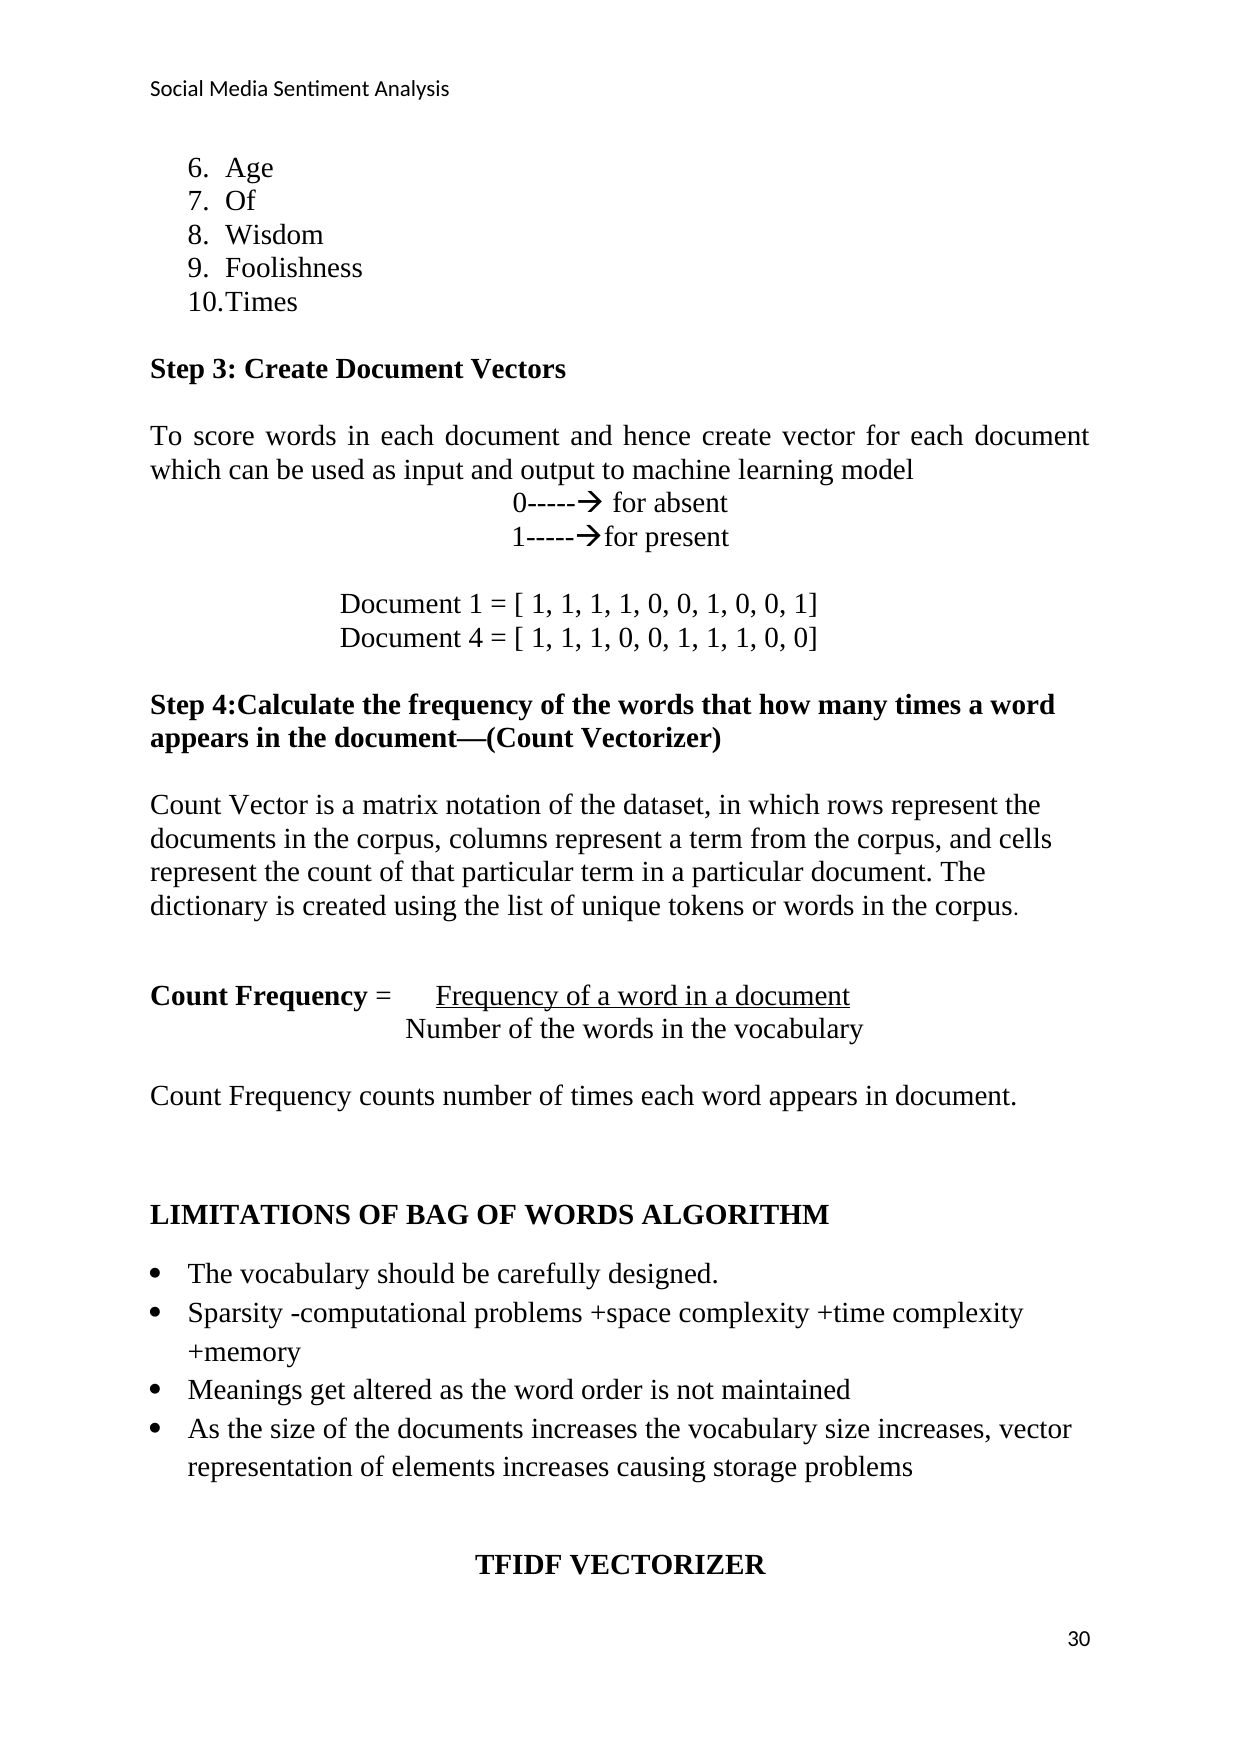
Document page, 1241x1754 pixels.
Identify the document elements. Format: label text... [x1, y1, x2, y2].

list Of [187, 183, 1090, 217]
list Foolishness [187, 251, 1090, 284]
text Count Frequency counts number of times each word appears in document. [150, 1078, 1090, 1112]
text Count Frequency = Frequency of a word in a document [150, 978, 1090, 1011]
text Document 1 = [ 1, 1, 1, 1, 0, 0, 1, 0, 0, 1] [150, 586, 1090, 620]
list Times [187, 284, 1090, 318]
text Document 4 = [ 1, 1, 1, 0, 0, 1, 1, 1, 0, 0] [150, 620, 1090, 653]
text Count Vector is a matrix notation of the dataset, in which rows represent the documents in the corpus, columns represent a term from the corpus, and cells represent the count of that particular term in a particular document. The dictionary is created using the list of unique tokens or words in the corpus. [150, 787, 1090, 922]
text LIMITATIONS OF BAG OF WORDS ALGORITHM [150, 1197, 1090, 1231]
list Age [187, 150, 1090, 183]
list The vocabulary should be carefully designed. [150, 1256, 1090, 1290]
list As the size of the documents increases the vocabulary size increases, vector representation of elements increases causing storage problems [150, 1411, 1090, 1483]
text Number of the words in the vocabulary [150, 1011, 1090, 1045]
text 1-----for present [150, 519, 1090, 553]
list Meanings get altered as the word order is not maintained [150, 1372, 1090, 1406]
text Step 4:Calculate the frequency of the words that how many times a word appears in the document—(Count Vectorizer) [150, 687, 1090, 754]
list Wisdom [187, 217, 1090, 251]
text Step 3: Create Document Vectors [150, 351, 1090, 385]
list Sparsity -computational problems +space complexity +time complexity +memory [150, 1295, 1090, 1367]
text To score words in each document and hence create vector for each document which can be used as input and output to machine learning model [150, 418, 1090, 485]
text TFIDF VECTORIZER [150, 1547, 1090, 1581]
text 0----- for absent [150, 485, 1090, 519]
